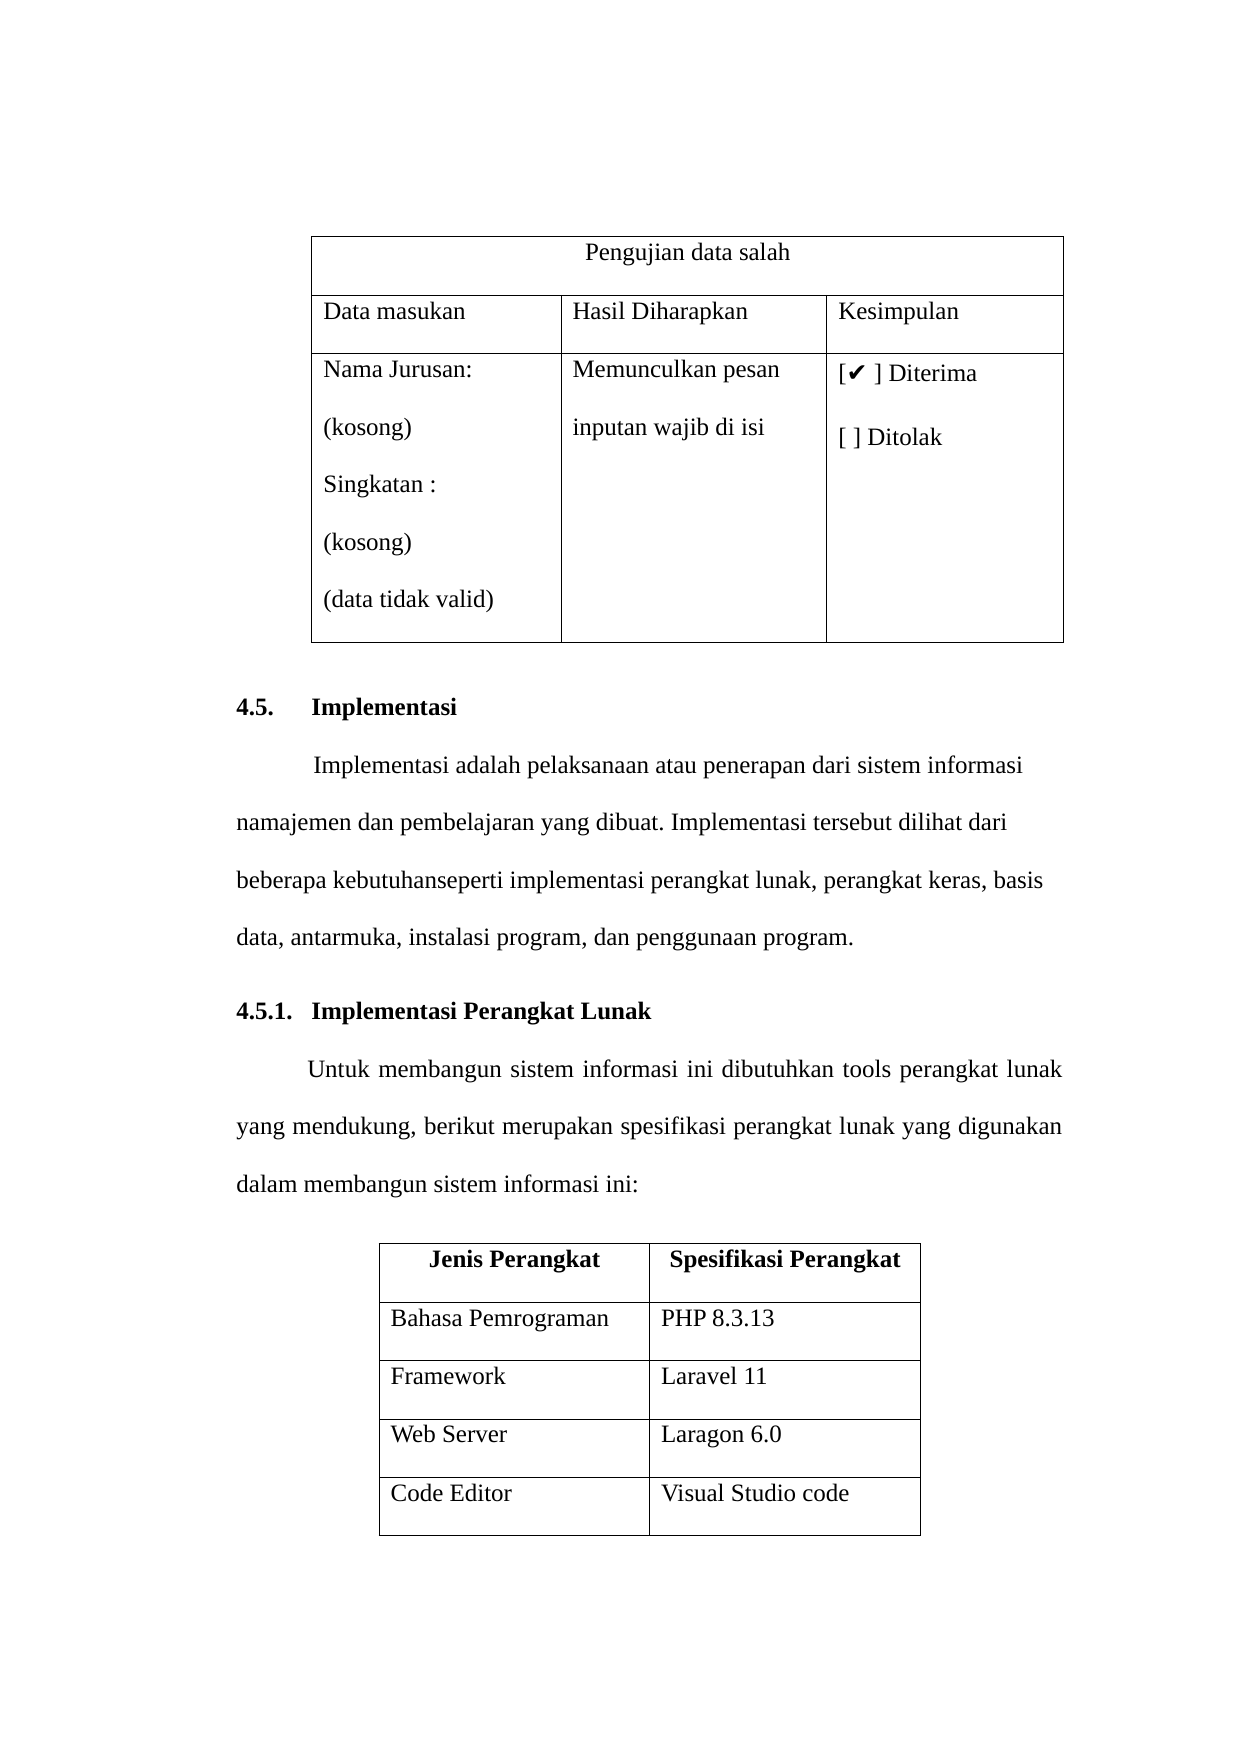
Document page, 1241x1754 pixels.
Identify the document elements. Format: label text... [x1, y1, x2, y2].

table_cell Laravel 11 [650, 1361, 920, 1418]
table_header Spesifikasi Perangkat [650, 1244, 920, 1302]
text Untuk membangun sistem informasi ini dibutuhkan tools perangkat lunak yang mendukung, berikut merupakan spesifikasi perangkat lunak yang digunakan dalam membangun sistem informasi ini: [236, 1054, 1063, 1198]
table_cell Laragon 6.0 [650, 1420, 920, 1477]
table_cell Nama Jurusan: (kosong) Singkatan : (kosong) (data tidak valid) [312, 354, 561, 642]
table_cell PHP 8.3.13 [650, 1303, 920, 1360]
table_header Jenis Perangkat [380, 1244, 649, 1302]
table_cell Data masukan [312, 296, 561, 353]
table_cell Pengujian data salah [312, 237, 1063, 295]
text Implementasi adalah pelaksanaan atau penerapan dari sistem informasi namajemen dan pembelajaran yang dibuat. Implementasi tersebut dilihat dari beberapa kebutuhanseperti implementasi perangkat lunak, perangkat keras, basis data, antarmuka, instalasi program, dan penggunaan program. [236, 750, 1063, 951]
table_cell Hasil Diharapkan [562, 296, 826, 353]
table_cell Kesimpulan [827, 296, 1063, 353]
table_cell Bahasa Pemrograman [380, 1303, 649, 1360]
table_cell Memunculkan pesan inputan wajib di isi [562, 354, 826, 642]
table_cell Web Server [380, 1420, 649, 1477]
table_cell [650, 1478, 920, 1535]
table_cell Framework [380, 1361, 649, 1418]
table_cell Code Editor [380, 1478, 649, 1535]
text Implementasi [236, 692, 1063, 721]
text Implementasi Perangkat Lunak [236, 996, 1063, 1025]
table_cell [✔ ] Diterima [ ] Ditolak [827, 354, 1063, 642]
